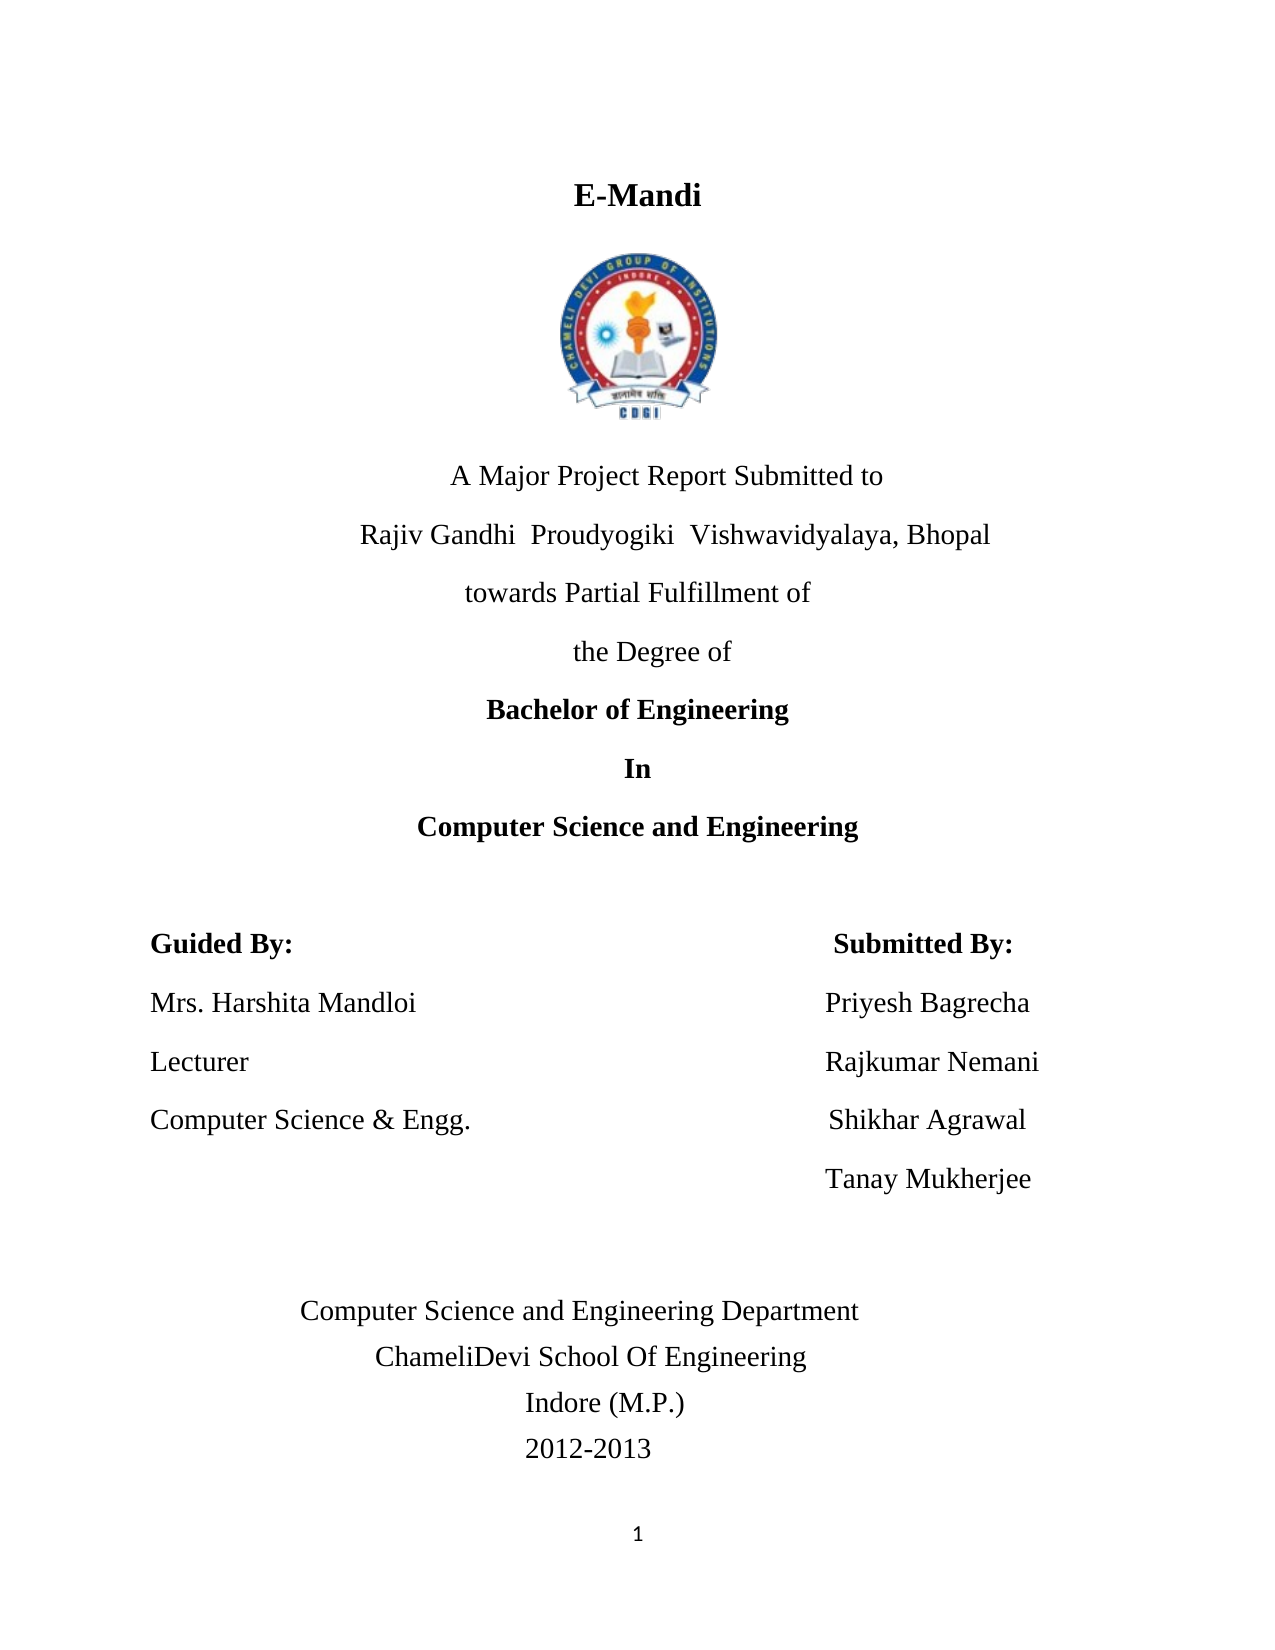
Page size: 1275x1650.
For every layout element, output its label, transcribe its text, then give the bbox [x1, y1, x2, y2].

text E-Mandi [150, 175, 1125, 213]
text the Degree of [150, 634, 1125, 667]
text Indore (M.P.) [450, 1386, 1125, 1419]
text ChameliDevi School Of Engineering [300, 1339, 1125, 1373]
text 2012-2013 [450, 1432, 1125, 1465]
text Rajiv Gandhi Proudyogiki Vishwavidyalaya, Bhopal [150, 517, 1125, 550]
text Lecturer Rajkumar Nemani [150, 1044, 1125, 1077]
text Computer Science and Engineering Department [225, 1293, 1125, 1327]
text Tanay Mukherjee [825, 1161, 1125, 1194]
text Guided By: Submitted By: [150, 927, 1125, 960]
text Computer Science & Engg. Shikhar Agrawal [150, 1102, 1125, 1136]
picture [543, 238, 732, 434]
text Bachelor of Engineering [150, 692, 1125, 726]
text Mrs. Harshita Mandloi Priyesh Bagrecha [150, 985, 1125, 1019]
text Computer Science and Engineering [150, 809, 1125, 843]
text towards Partial Fulfillment of [150, 575, 1125, 609]
text A Major Project Report Submitted to [375, 458, 1125, 492]
text In [150, 751, 1125, 784]
